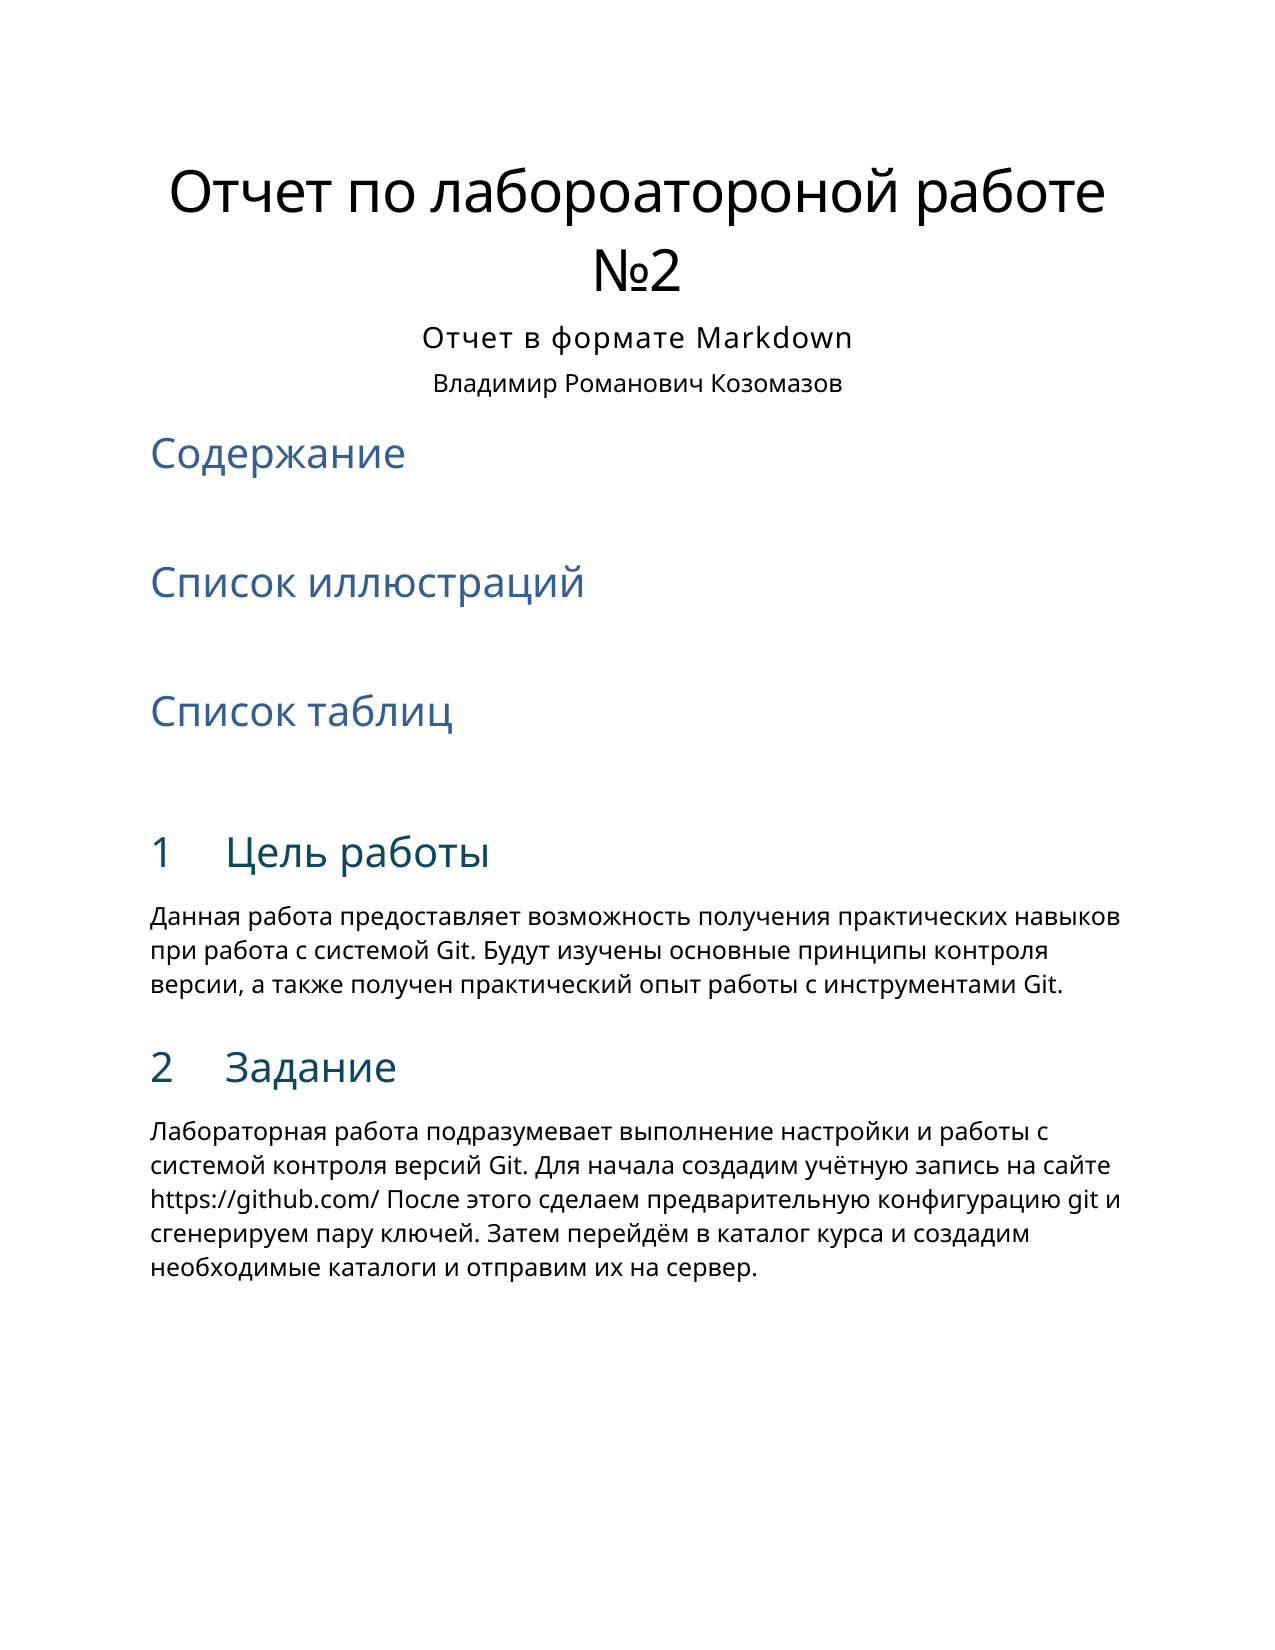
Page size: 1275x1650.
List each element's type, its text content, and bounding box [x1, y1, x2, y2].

subtitle 1 Цель работы [150, 823, 1125, 879]
subtitle Отчет в формате Markdown [150, 317, 1125, 357]
text Владимир Романович Козомазов [150, 365, 1125, 399]
text Лабораторная работа подразумевает выполнение настройки и работы с системой контроля версий Git. Для начала создадим учётную запись на сайте https://github.com/ После этого сделаем предварительную конфигурацию git и сгенерируем пару ключей. Затем перейдём в каталог курса и создадим необходимые каталоги и отправим их на сервер. [150, 1113, 1125, 1284]
subtitle 2 Задание [150, 1038, 1125, 1095]
text Данная работа предоставляет возможность получения практических навыков при работа с системой Git. Будут изучены основные принципы контроля версии, а также получен практический опыт работы с инструментами Git. [150, 898, 1125, 1001]
title Отчет по лабороатороной работе №2 [150, 150, 1125, 309]
